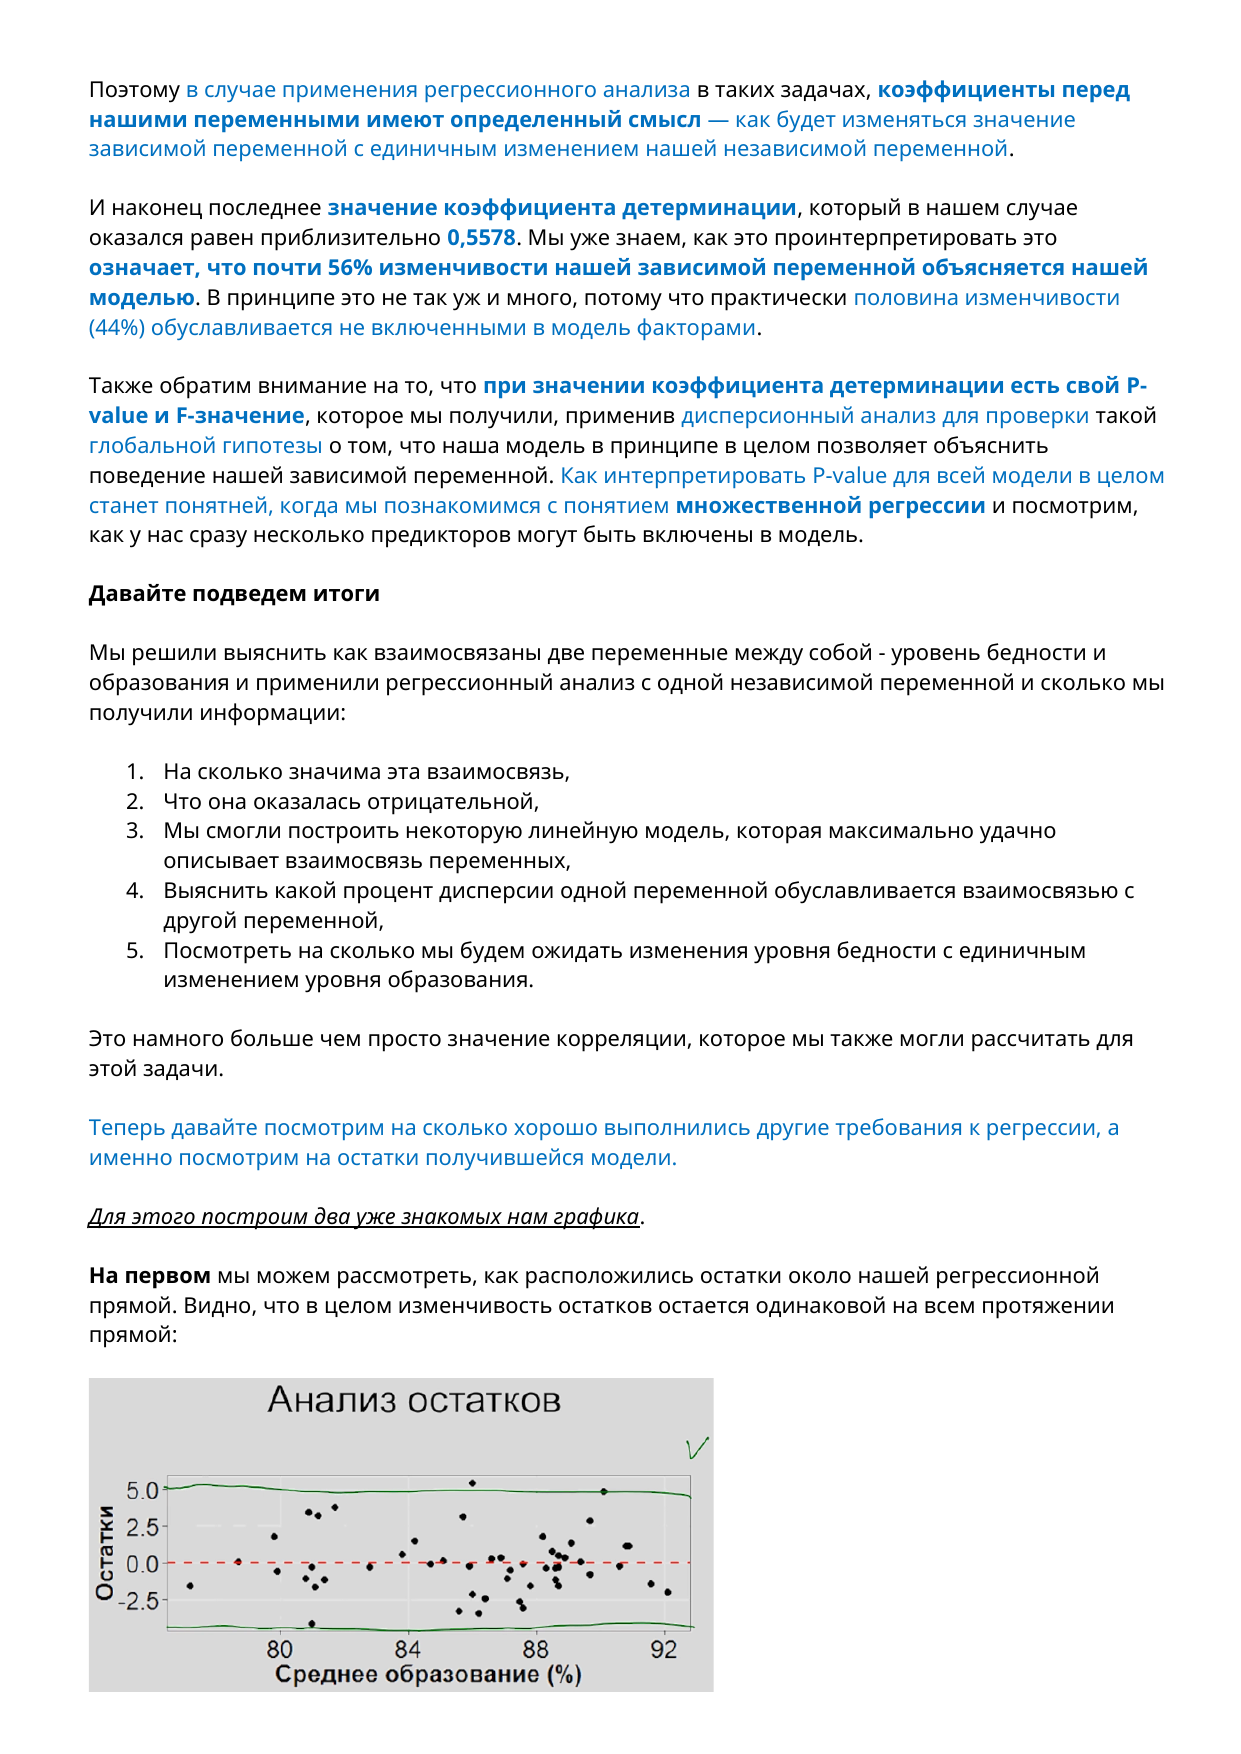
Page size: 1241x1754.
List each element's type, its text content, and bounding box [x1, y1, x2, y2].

text На первом мы можем рассмотреть, как расположились остатки около нашей регрессионной прямой. Видно, что в целом изменчивость остатков остается одинаковой на всем протяжении прямой: [89, 1260, 1167, 1349]
text Мы решили выяснить как взаимосвязаны две переменные между собой - уровень бедности и образования и применили регрессионный анализ с одной независимой переменной и сколько мы получили информации: [89, 637, 1167, 727]
text Это намного больше чем просто значение корреляции, которое мы также могли рассчитать для этой задачи. [89, 1023, 1167, 1083]
list Что она оказалась отрицательной, [126, 786, 1167, 816]
list На сколько значима эта взаимосвязь, [126, 756, 1167, 786]
text Теперь давайте посмотрим на сколько хорошо выполнились другие требования к регрессии, а именно посмотрим на остатки получившейся модели. [89, 1112, 1167, 1172]
text И наконец последнее значение коэффициента детерминации, который в нашем случае оказался равен приблизительно 0,5578. Мы уже знаем, как это проинтерпретировать это означает, что почти 56% изменчивости нашей зависимой переменной объясняется нашей моделью. В принципе это не так уж и много, потому что практически половина изменчивости (44%) обуславливается не включенными в модель факторами. [89, 192, 1167, 341]
picture [88, 1378, 714, 1692]
list Посмотреть на сколько мы будем ожидать изменения уровня бедности с единичным изменением уровня образования. [126, 935, 1167, 994]
list Мы смогли построить некоторую линейную модель, которая максимально удачно описывает взаимосвязь переменных, [126, 816, 1167, 875]
text Также обратим внимание на то, что при значении коэффициента детерминации есть свой P-value и F-значение, которое мы получили, применив дисперсионный анализ для проверки такой глобальной гипотезы о том, что наша модель в принципе в целом позволяет объяснить поведение нашей зависимой переменной. Как интерпретировать P-value для всей модели в целом станет понятней, когда мы познакомимся с понятием множественной регрессии и посмотрим, как у нас сразу несколько предикторов могут быть включены в модель. [89, 371, 1167, 549]
text Давайте подведем итоги [89, 578, 1167, 608]
text Поэтому в случае применения регрессионного анализа в таких задачах, коэффициенты перед нашими переменными имеют определенный смысл — как будет изменяться значение зависимой переменной с единичным изменением нашей независимой переменной. [89, 74, 1167, 163]
list Выяснить какой процент дисперсии одной переменной обуславливается взаимосвязью с другой переменной, [126, 875, 1167, 935]
text Для этого построим два уже знакомых нам графика. [89, 1201, 1167, 1231]
